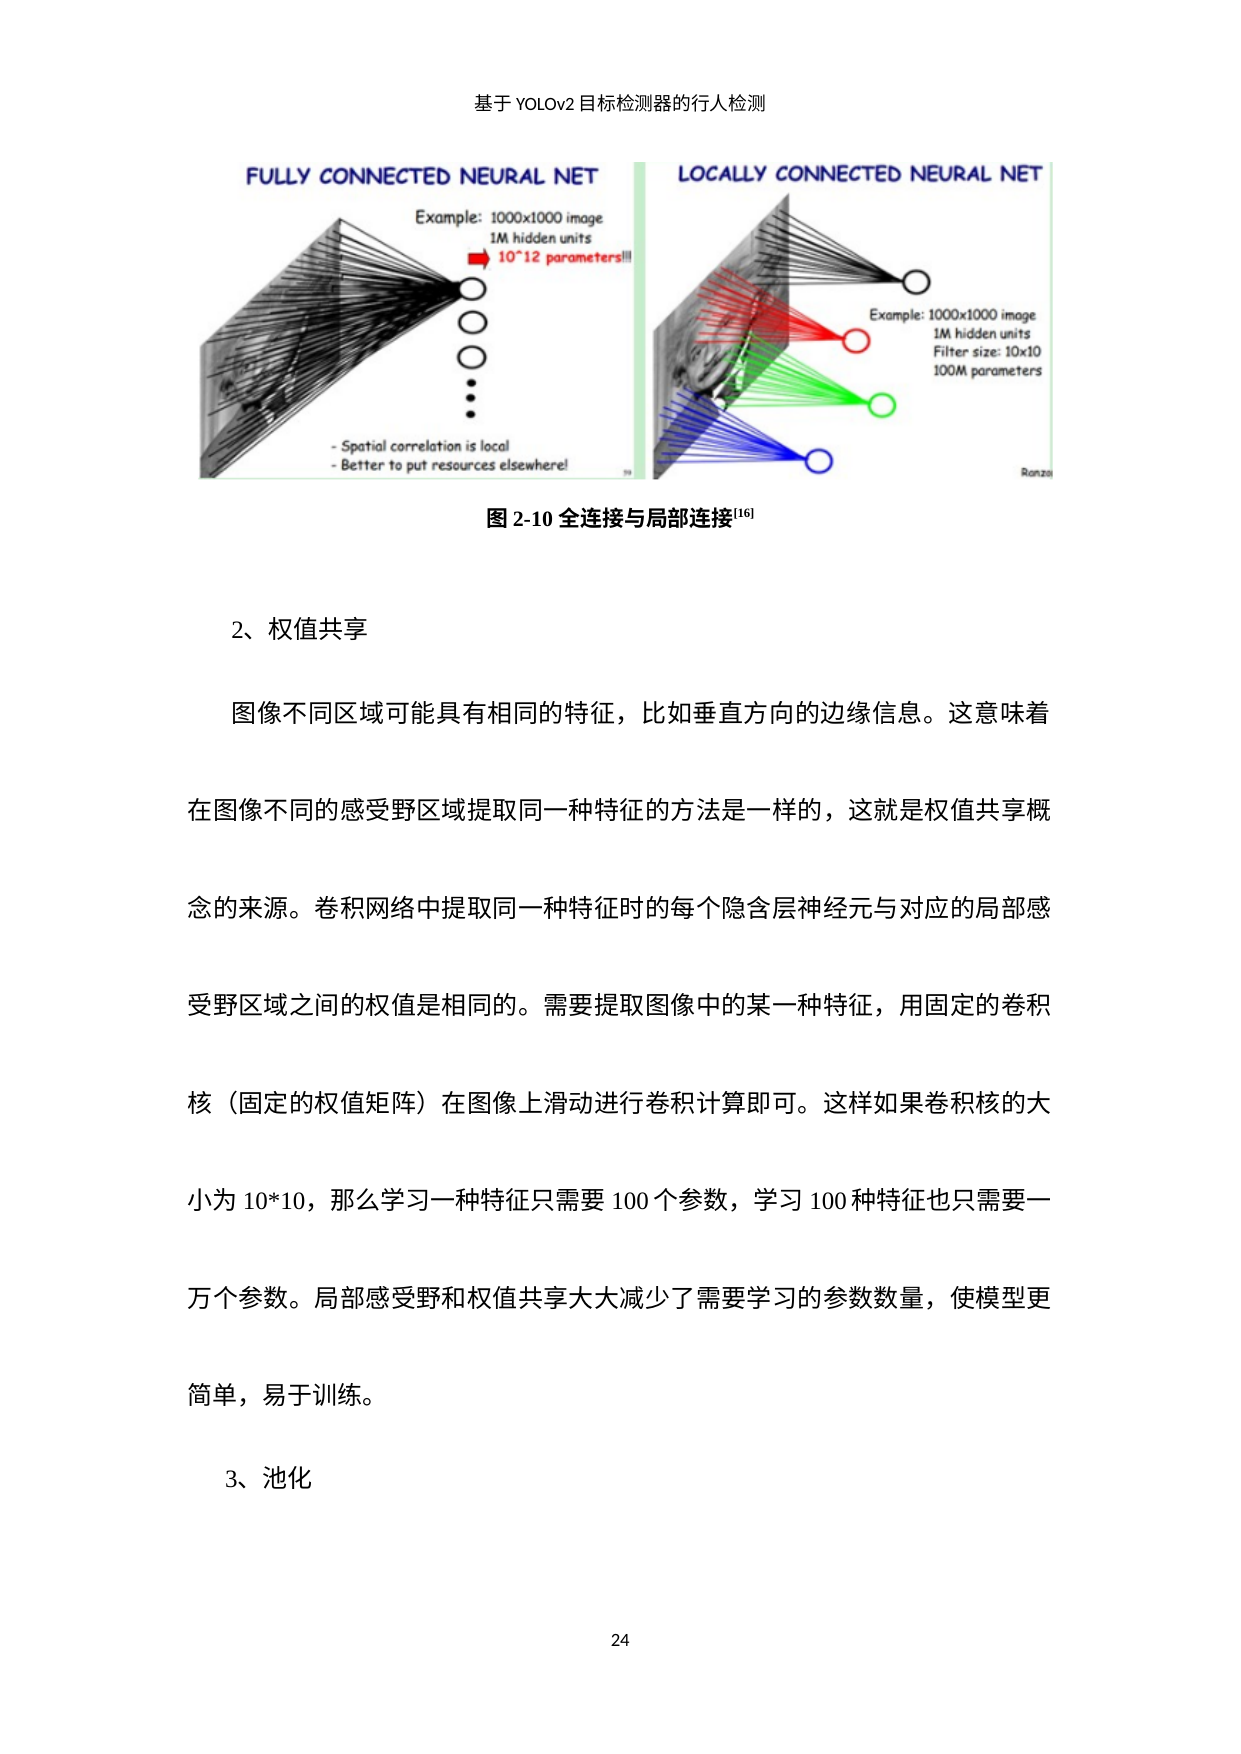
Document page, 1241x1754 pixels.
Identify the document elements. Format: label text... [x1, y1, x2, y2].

picture [187, 162, 1053, 481]
text 图像不同区域可能具有相同的特征，比如垂直方向的边缘信息。这意味着在图像不同的感受野区域提取同一种特征的方法是一样的，这就是权值共享概念的来源。卷积网络中提取同一种特征时的每个隐含层神经元与对应的局部感受野区域之间的权值是相同的。需要提取图像中的某一种特征，用固定的卷积核（固定的权值矩阵）在图像上滑动进行卷积计算即可。这样如果卷积核的大小为10*10，那么学习一种特征只需要100个参数，学习100种特征也只需要一万个参数。局部感受野和权值共享大大减少了需要学习的参数数量，使模型更简单，易于训练。 [187, 679, 1053, 1426]
text 2、权值共享 [187, 596, 1053, 661]
text 3、池化 [187, 1444, 1053, 1509]
text 图 2-10 全连接与局部连接[16] [187, 500, 1053, 533]
